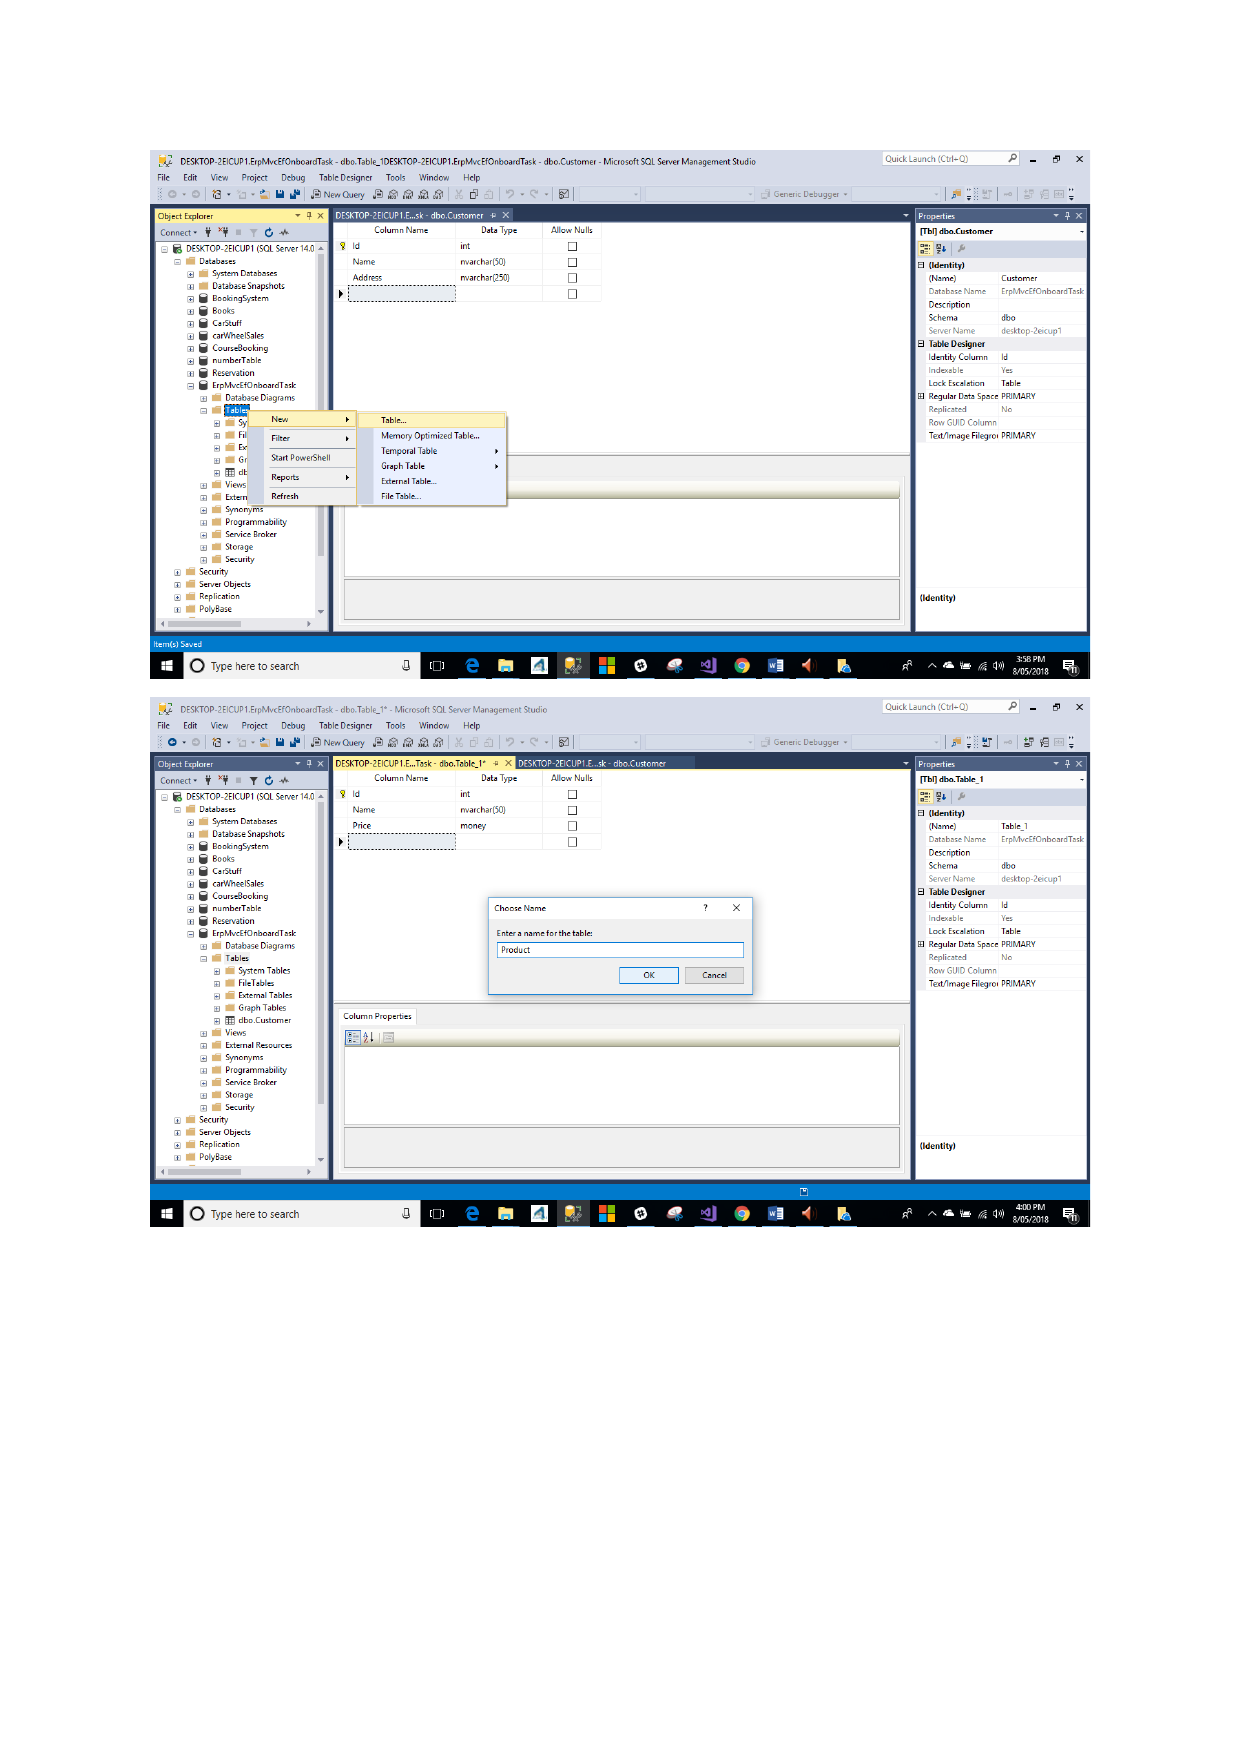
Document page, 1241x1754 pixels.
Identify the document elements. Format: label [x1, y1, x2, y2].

picture [150, 150, 1091, 679]
picture [150, 697, 1091, 1227]
